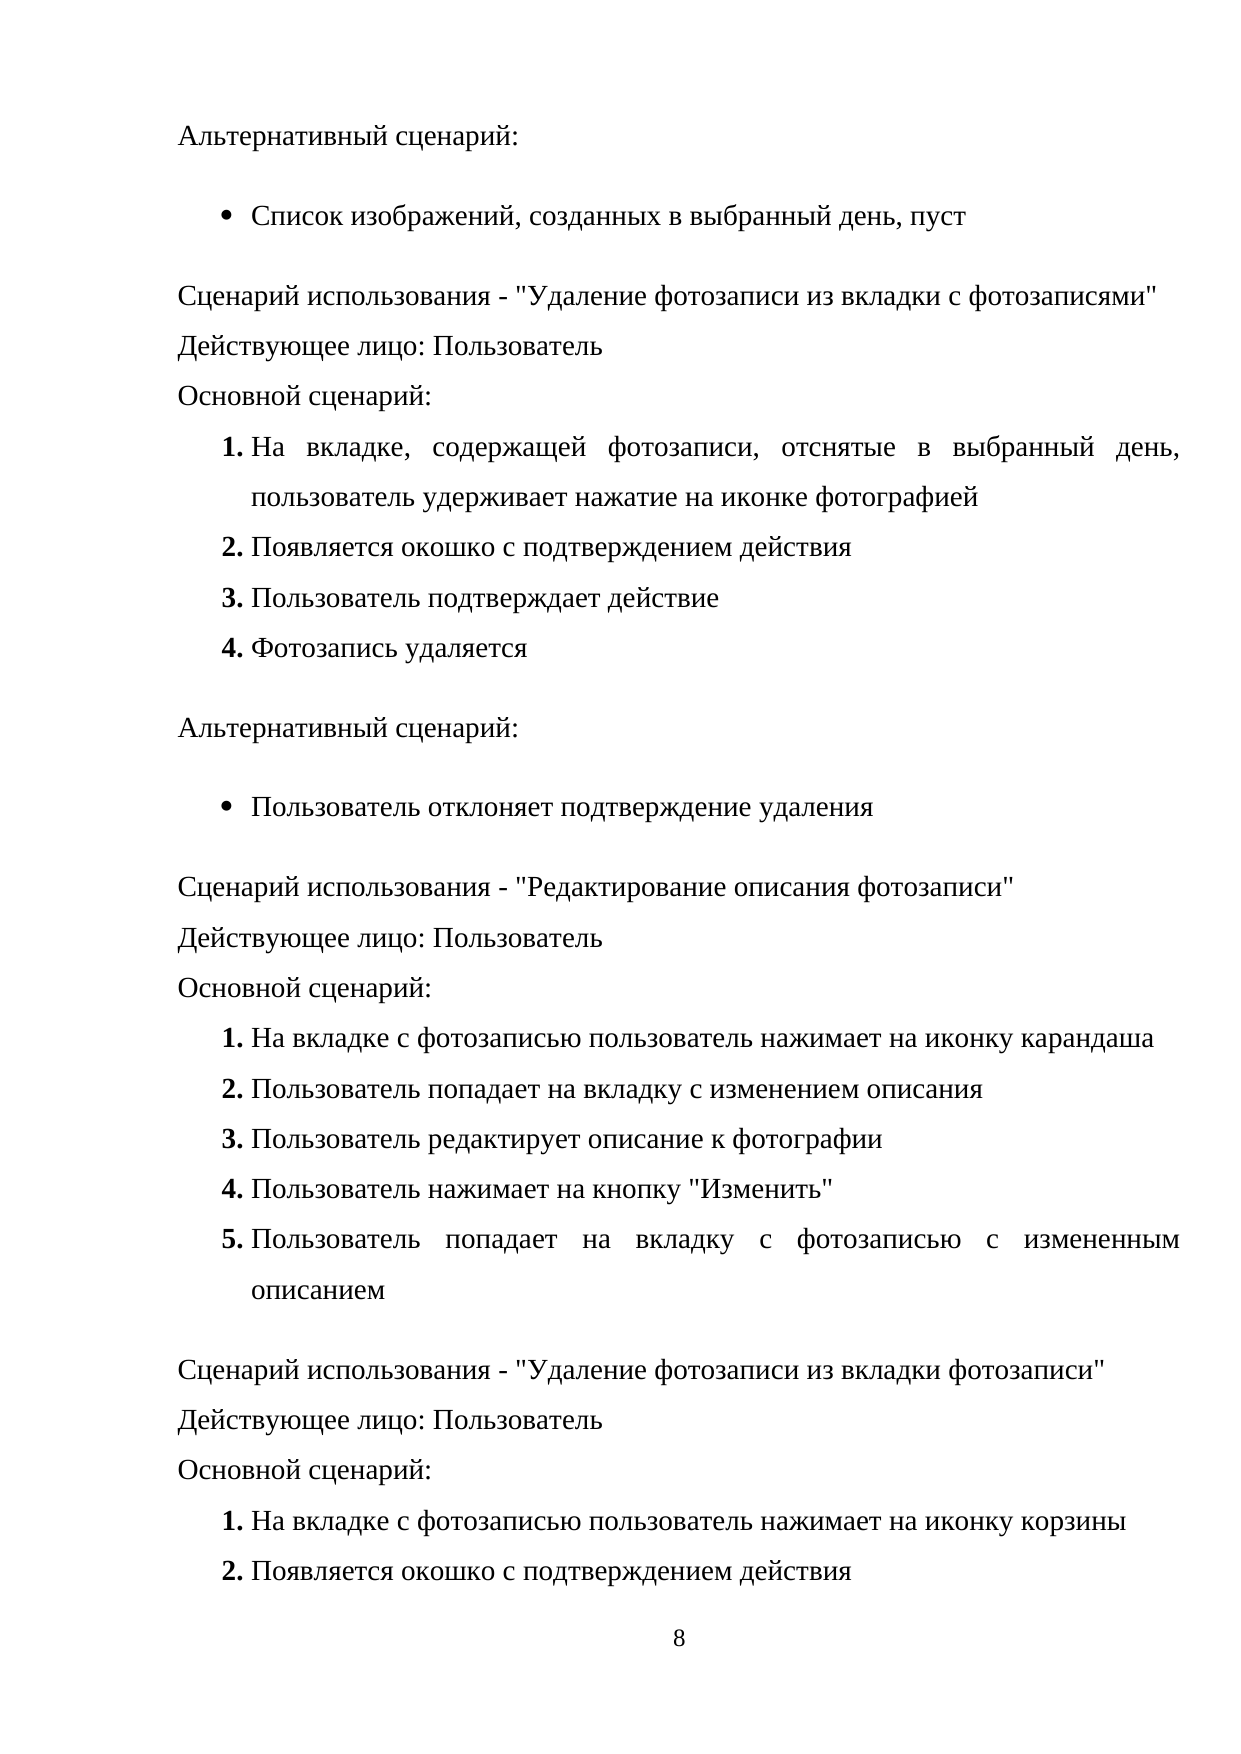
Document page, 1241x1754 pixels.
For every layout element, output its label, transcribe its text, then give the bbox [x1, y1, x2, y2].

list На вкладке, содержащей фотозаписи, отснятые в выбранный день, пользователь удерживает нажатие на иконке фотографией [221, 429, 1181, 513]
list Пользователь попадает на вкладку с фотозаписью с измененным описанием [221, 1222, 1181, 1306]
list На вкладке c фотозаписью пользователь нажимает на иконку карандаша [221, 1020, 1181, 1054]
list Пользователь нажимает на кнопку "Изменить" [221, 1171, 1181, 1205]
text Основной сценарий: [177, 970, 1181, 1004]
list Пользователь редактирует описание к фотографии [221, 1121, 1181, 1154]
text Действующее лицо: Пользователь [177, 328, 1181, 362]
subtitle Альтернативный сценарий: [177, 710, 1181, 743]
list Пользователь попадает на вкладку с изменением описания [221, 1071, 1181, 1104]
list Появляется окошко с подтверждением действия [221, 1553, 1181, 1587]
list Список изображений, созданных в выбранный день, пуст [221, 198, 1181, 232]
text Сценарий использования - "Удаление фотозаписи из вкладки фотозаписи" [177, 1352, 1181, 1385]
list Фотозапись удаляется [221, 630, 1181, 663]
text Действующее лицо: Пользователь [177, 1402, 1181, 1436]
text Основной сценарий: [177, 1452, 1181, 1486]
list Пользователь отклоняет подтверждение удаления [221, 789, 1181, 823]
subtitle Альтернативный сценарий: [177, 118, 1181, 152]
text Сценарий использования - "Удаление фотозаписи из вкладки с фотозаписями" [177, 278, 1181, 311]
list Появляется окошко с подтверждением действия [221, 529, 1181, 563]
text Действующее лицо: Пользователь [177, 920, 1181, 953]
list На вкладке с фотозаписью пользователь нажимает на иконку корзины [221, 1503, 1181, 1536]
list Пользователь подтверждает действие [221, 580, 1181, 613]
text Сценарий использования - "Редактирование описания фотозаписи" [177, 869, 1181, 903]
text Основной сценарий: [177, 378, 1181, 412]
